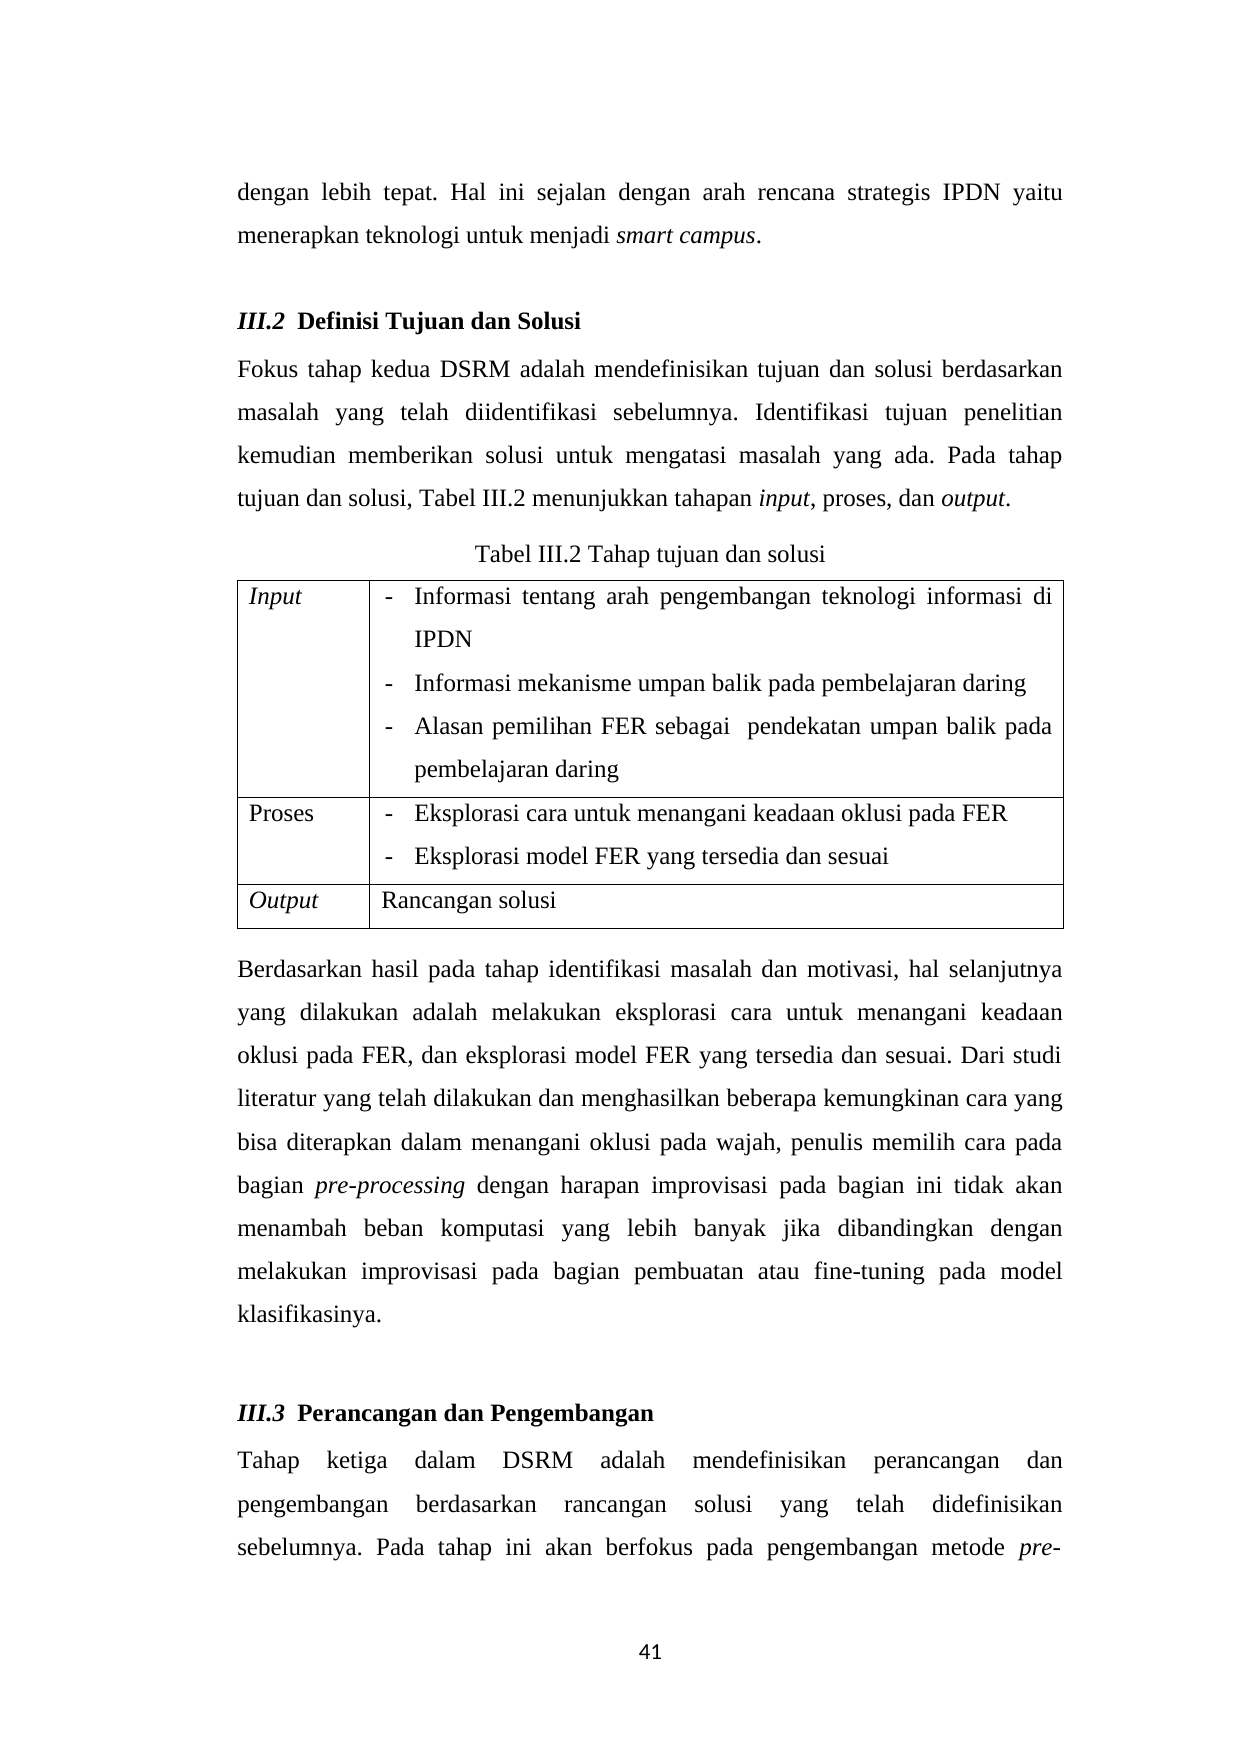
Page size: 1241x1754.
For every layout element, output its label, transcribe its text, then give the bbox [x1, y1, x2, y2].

list Definisi Tujuan dan Solusi [237, 306, 1063, 335]
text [237, 177, 1063, 249]
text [237, 1446, 1063, 1561]
table_cell Output [238, 885, 369, 928]
table_cell Rancangan solusi [370, 885, 1063, 928]
text Berdasarkan hasil pada tahap identifikasi masalah dan motivasi, hal selanjutnya yang dilakukan adalah melakukan eksplorasi cara untuk menangani keadaan oklusi pada FER, dan eksplorasi model FER yang tersedia dan sesuai. Dari studi literatur yang telah dilakukan dan menghasilkan beberapa kemungkinan cara yang bisa diterapkan dalam menangani oklusi pada wajah, penulis memilih cara pada bagian pre-processing dengan harapan improvisasi pada bagian ini tidak akan menambah beban komputasi yang lebih banyak jika dibandingkan dengan melakukan improvisasi pada bagian pembuatan atau fine-tuning pada model klasifikasinya. [237, 954, 1063, 1328]
list Perancangan dan Pengembangan [237, 1398, 1063, 1427]
table_header Input [238, 581, 369, 797]
table_cell Eksplorasi cara untuk menangani keadaan oklusi pada FER Eksplorasi model FER yang tersedia dan sesuai [370, 798, 1063, 884]
table_header Informasi tentang arah pengembangan teknologi informasi di IPDN Informasi mekanisme umpan balik pada pembelajaran daring Alasan pemilihan FER sebagai pendekatan umpan balik pada pembelajaran daring [370, 581, 1063, 797]
text Fokus tahap kedua DSRM adalah mendefinisikan tujuan dan solusi berdasarkan masalah yang telah diidentifikasi sebelumnya. Identifikasi tujuan penelitian kemudian memberikan solusi untuk mengatasi masalah yang ada. Pada tahap tujuan dan solusi, Tabel III.2 menunjukkan tahapan input, proses, dan output. [237, 354, 1063, 512]
table_cell Proses [238, 798, 369, 884]
